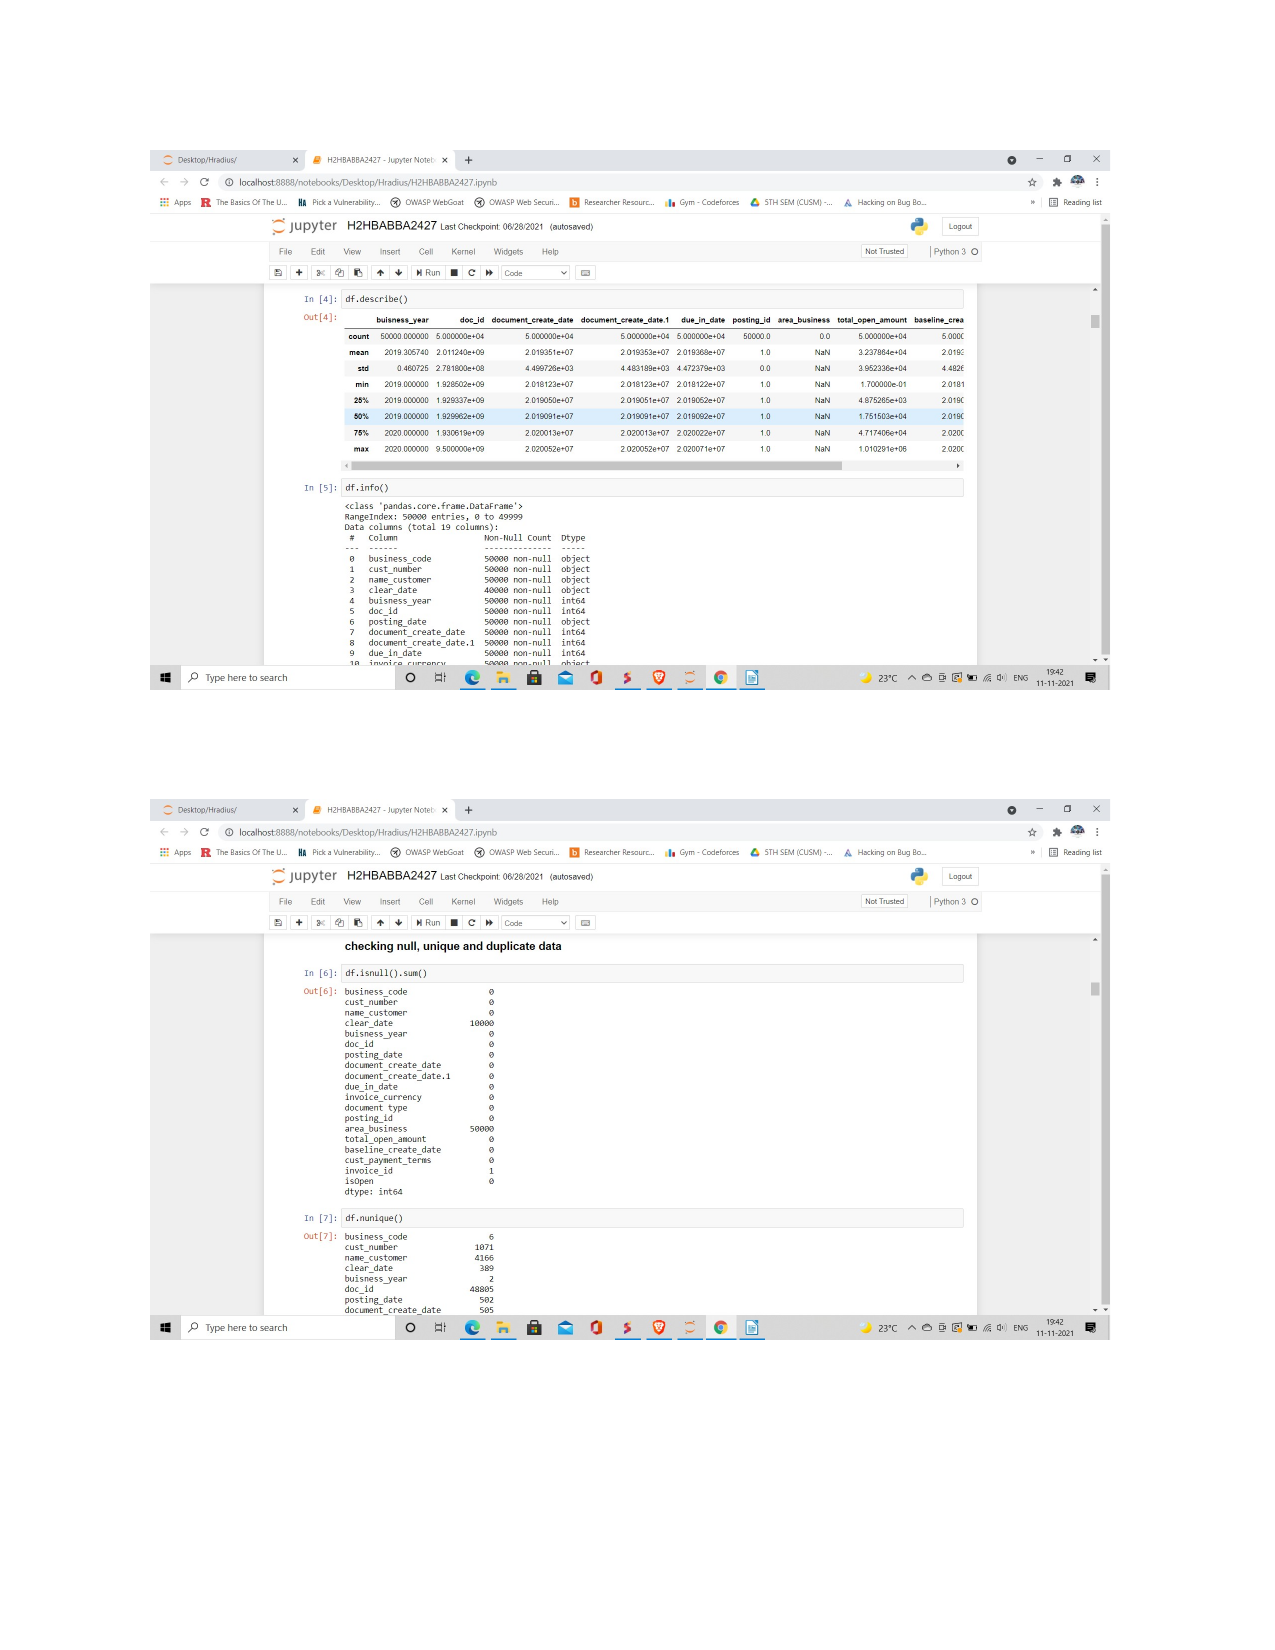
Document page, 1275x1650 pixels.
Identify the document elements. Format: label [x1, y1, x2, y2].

picture [150, 799, 1111, 1340]
picture [150, 150, 1111, 690]
